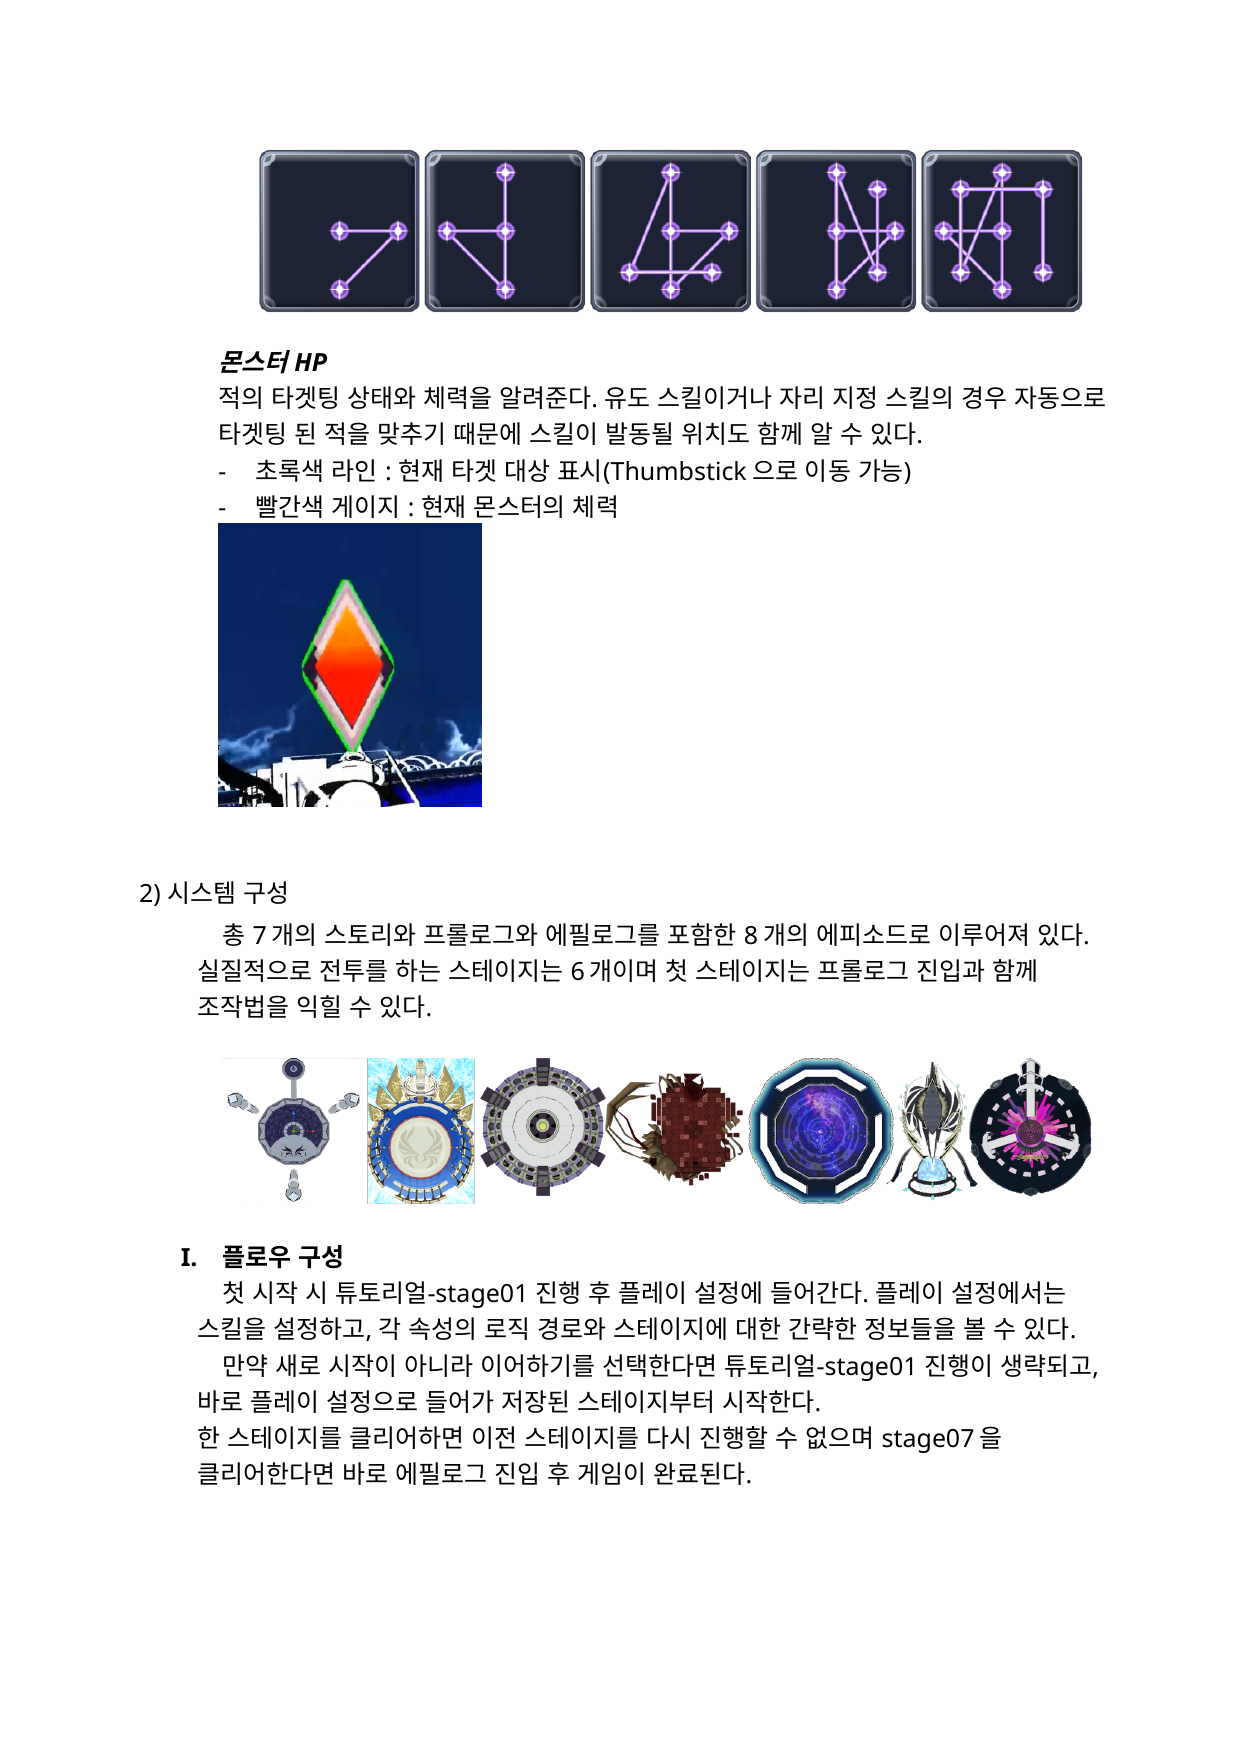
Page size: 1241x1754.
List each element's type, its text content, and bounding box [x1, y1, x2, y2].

text 2) 시스템 구성 [139, 874, 1122, 910]
list 적의 타겟팅 상태와 체력을 알려준다. 유도 스킬이거나 자리 지정 스킬의 경우 자동으로 타겟팅 된 적을 맞추기 때문에 스킬이 발동될 위치도 함께 알 수 있다. [218, 378, 1122, 451]
list 초록색 라인 : 현재 타겟 대상 표시(Thumbstick으로 이동 가능) [218, 451, 1122, 487]
list 총 7개의 스토리와 프롤로그와 에필로그를 포함한 8개의 에피소드로 이루어져 있다. 실질적으로 전투를 하는 스테이지는 6개이며 첫 스테이지는 프롤로그 진입과 함께 조작법을 익힐 수 있다. [197, 915, 1122, 1024]
list 만약 새로 시작이 아니라 이어하기를 선택한다면 튜토리얼-stage01 진행이 생략되고, 바로 플레이 설정으로 들어가 저장된 스테이지부터 시작한다. [197, 1346, 1122, 1418]
picture [218, 523, 482, 807]
list 빨간색 게이지 : 현재 몬스터의 체력 [218, 487, 1122, 523]
list 한 스테이지를 클리어하면 이전 스테이지를 다시 진행할 수 없으며 stage07을 클리어한다면 바로 에필로그 진입 후 게임이 완료된다. [197, 1418, 1122, 1491]
list 첫 시작 시 튜토리얼-stage01 진행 후 플레이 설정에 들어간다. 플레이 설정에서는 스킬을 설정하고, 각 속성의 로직 경로와 스테이지에 대한 간략한 정보들을 볼 수 있다. [197, 1273, 1122, 1346]
picture [221, 1058, 1098, 1204]
list 몬스터 HP [218, 342, 1122, 378]
picture [256, 147, 1084, 314]
list 플로우 구성 [181, 1237, 1122, 1273]
